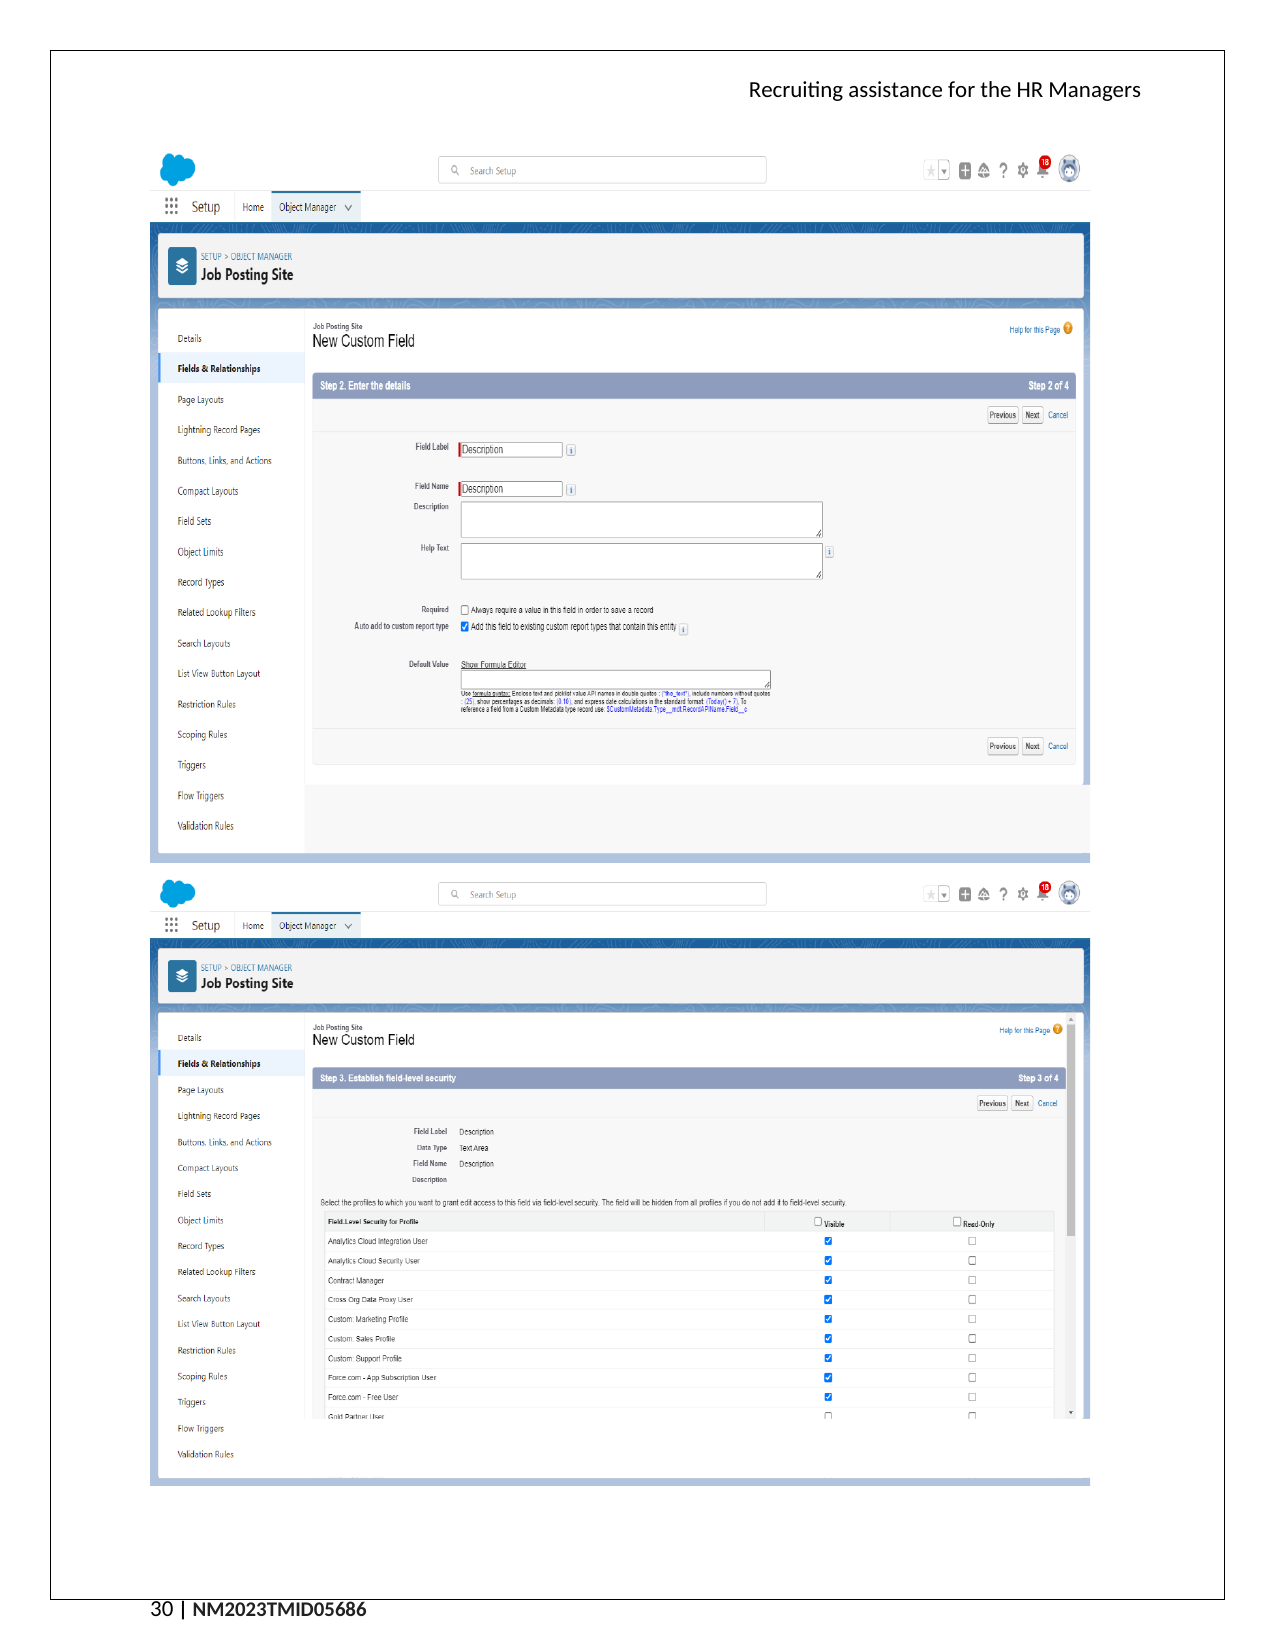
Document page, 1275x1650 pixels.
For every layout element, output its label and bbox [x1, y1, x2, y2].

picture [150, 876, 1091, 1486]
picture [150, 150, 1091, 863]
